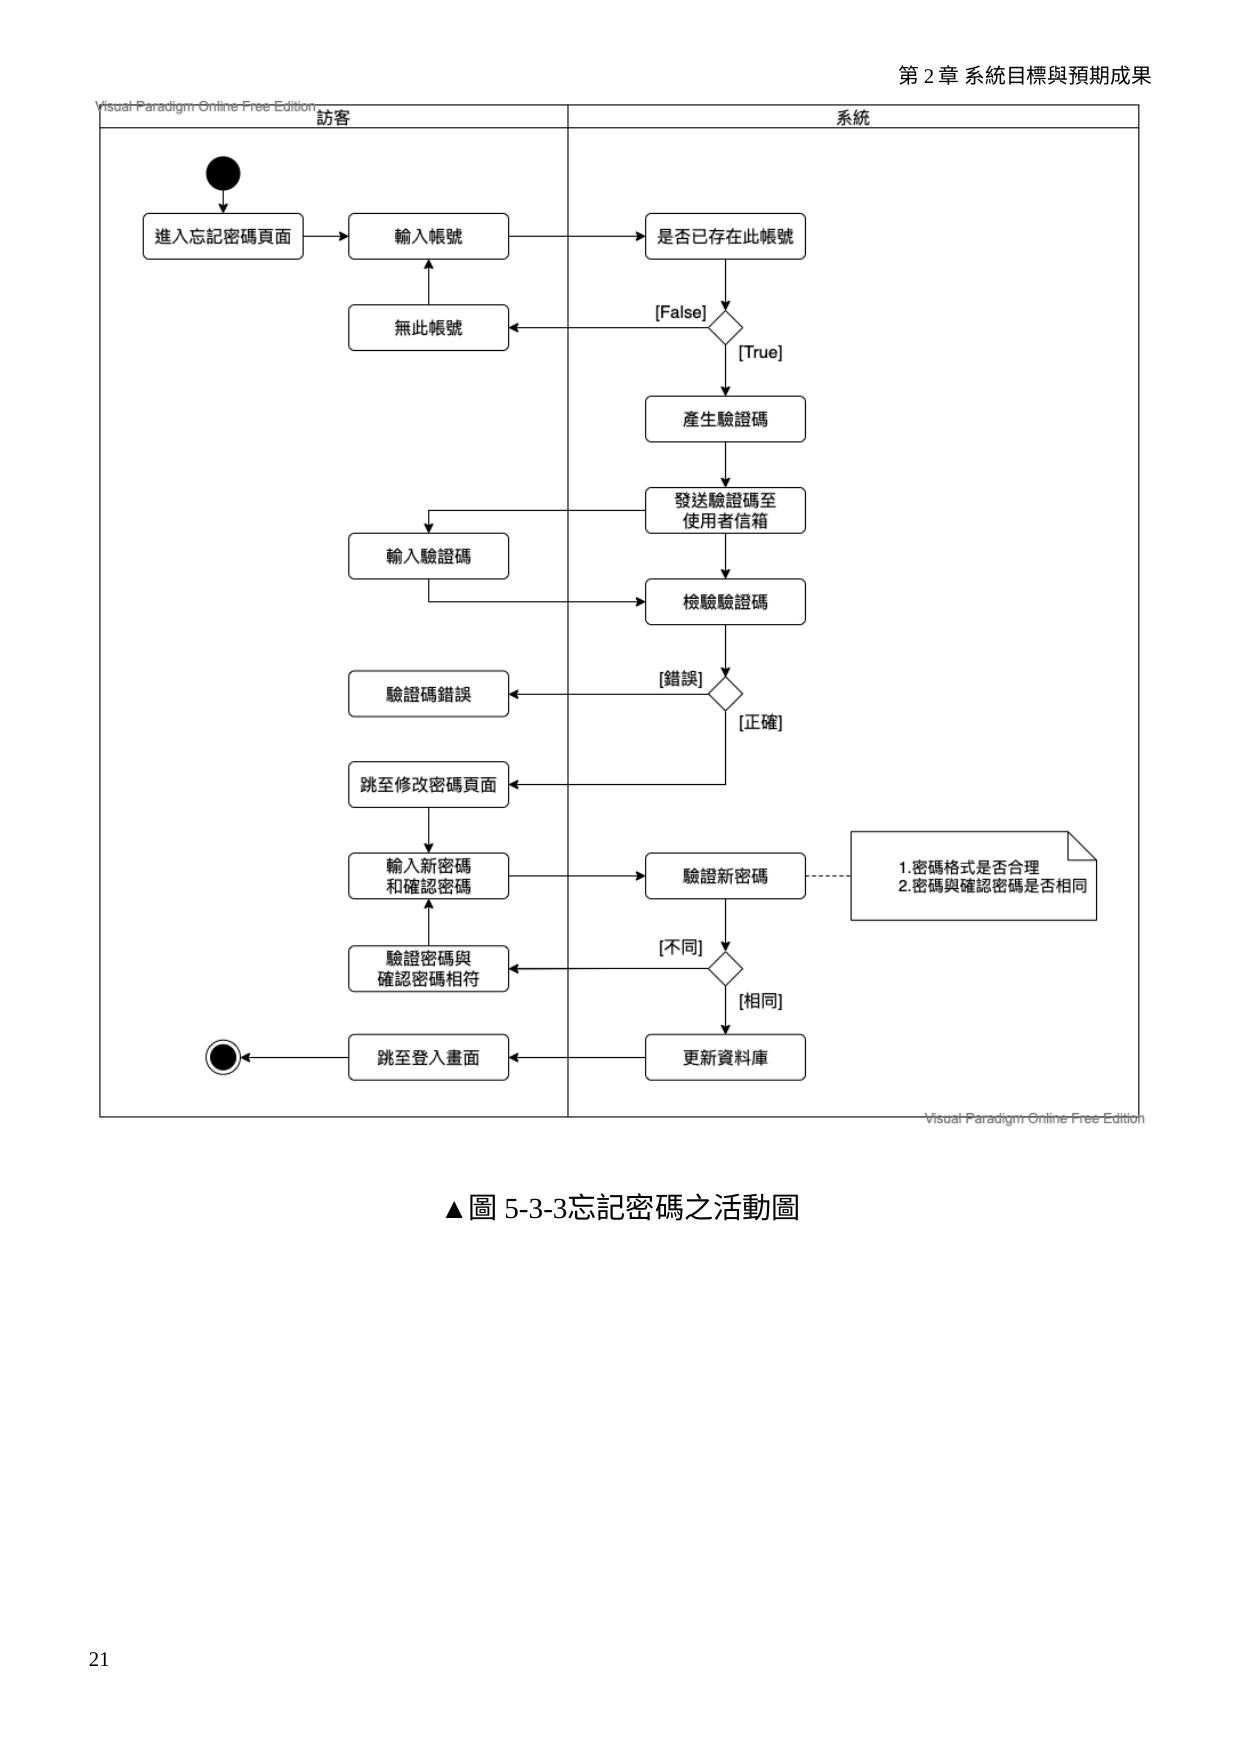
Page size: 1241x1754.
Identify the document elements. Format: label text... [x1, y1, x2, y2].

picture [88, 94, 1152, 1129]
